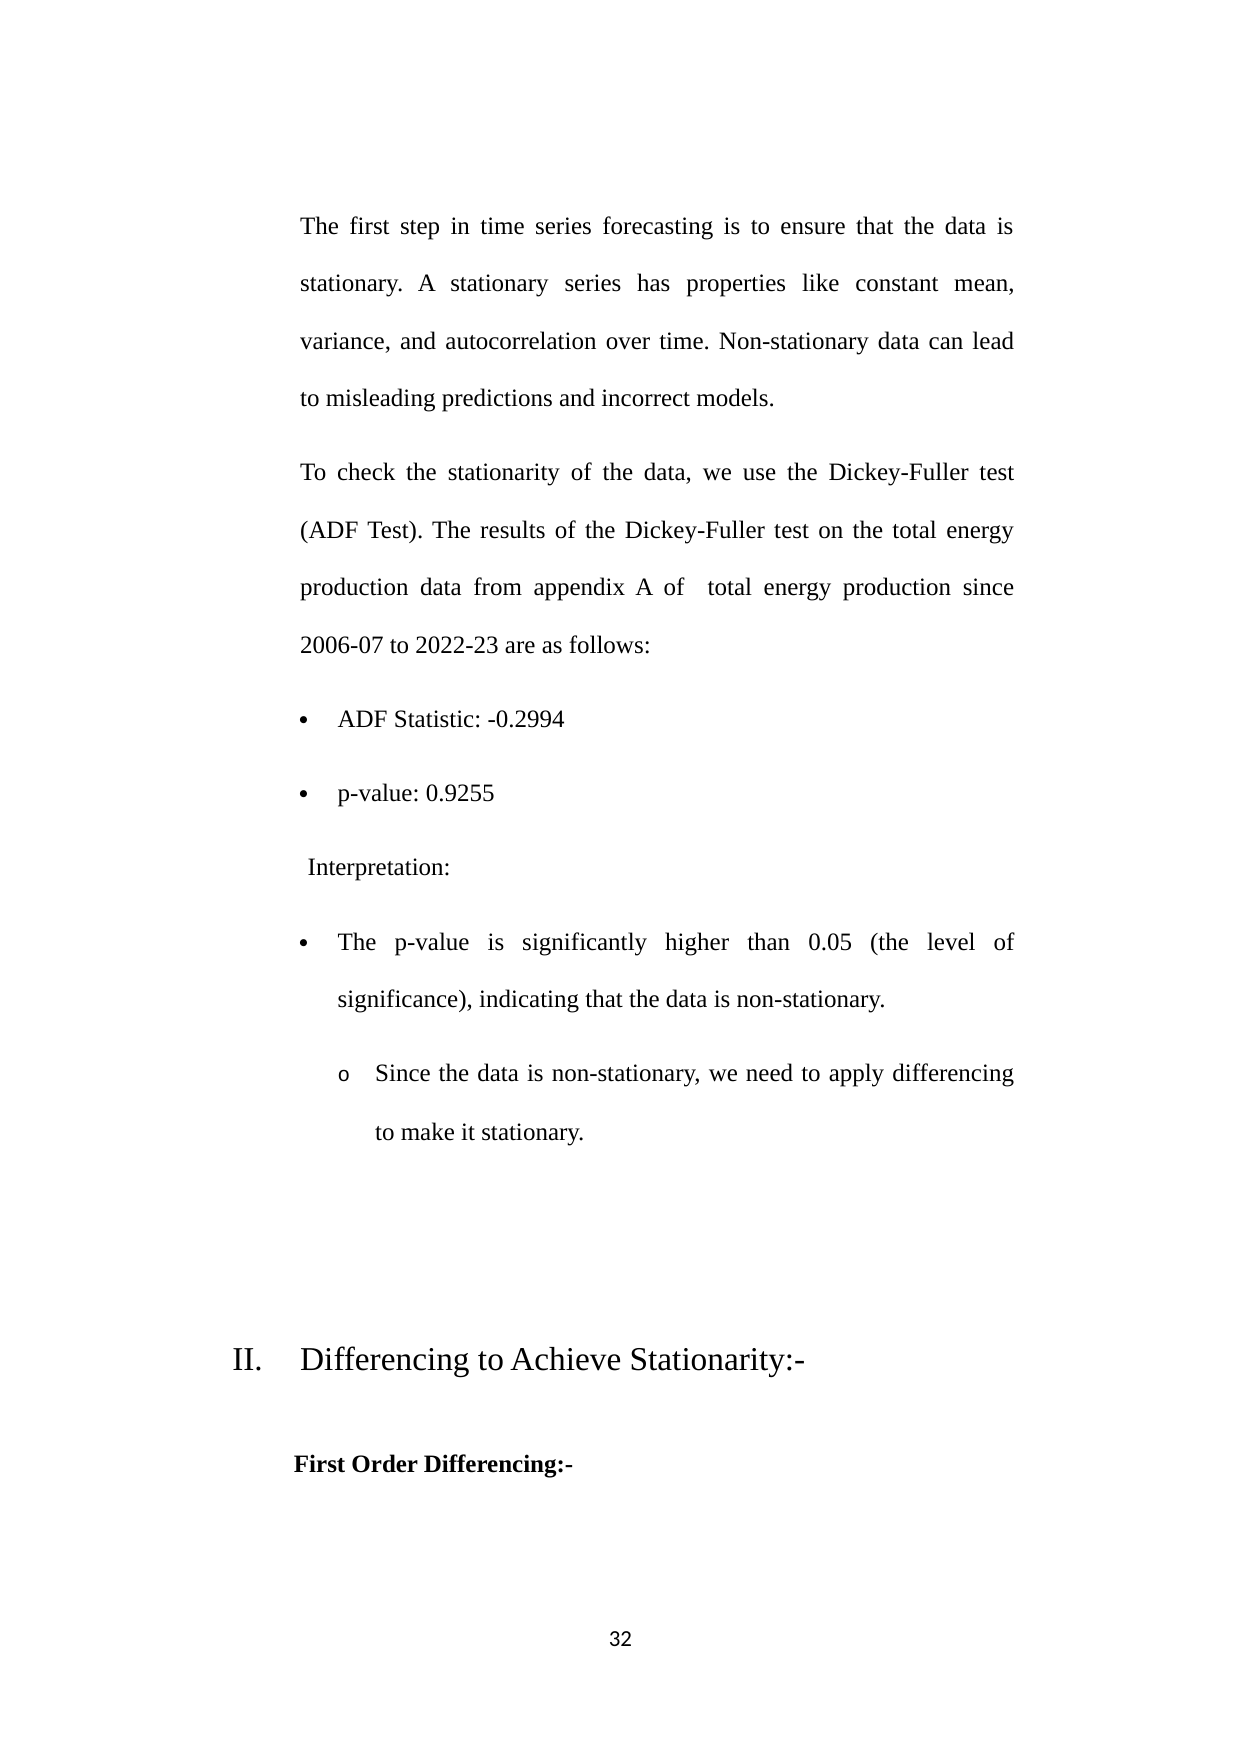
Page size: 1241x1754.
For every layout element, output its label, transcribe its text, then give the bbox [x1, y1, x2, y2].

text First Order Differencing:- [225, 1449, 1015, 1477]
text To check the stationarity of the data, we use the Dickey-Fuller test (ADF Test). The results of the Dickey-Fuller test on the total energy production data from appendix A of total energy production since 2006-07 to 2022-23 are as follows: [300, 457, 1015, 659]
text Interpretation: [307, 852, 1015, 881]
list Since the data is non-stationary, we need to apply differencing to make it stationary. [337, 1058, 1015, 1145]
list The p-value is significantly higher than 0.05 (the level of significance), indicating that the data is non-stationary. [300, 927, 1015, 1013]
text The first step in time series forecasting is to ensure that the data is stationary. A stationary series has properties like constant mean, variance, and autocorrelation over time. Non-stationary data can lead to misleading predictions and incorrect models. [300, 211, 1015, 412]
list ADF Statistic: -0.2994 [300, 704, 1015, 733]
list Differencing to Achieve Stationarity:- [262, 1339, 1015, 1377]
list p-value: 0.9255 [300, 778, 1015, 807]
